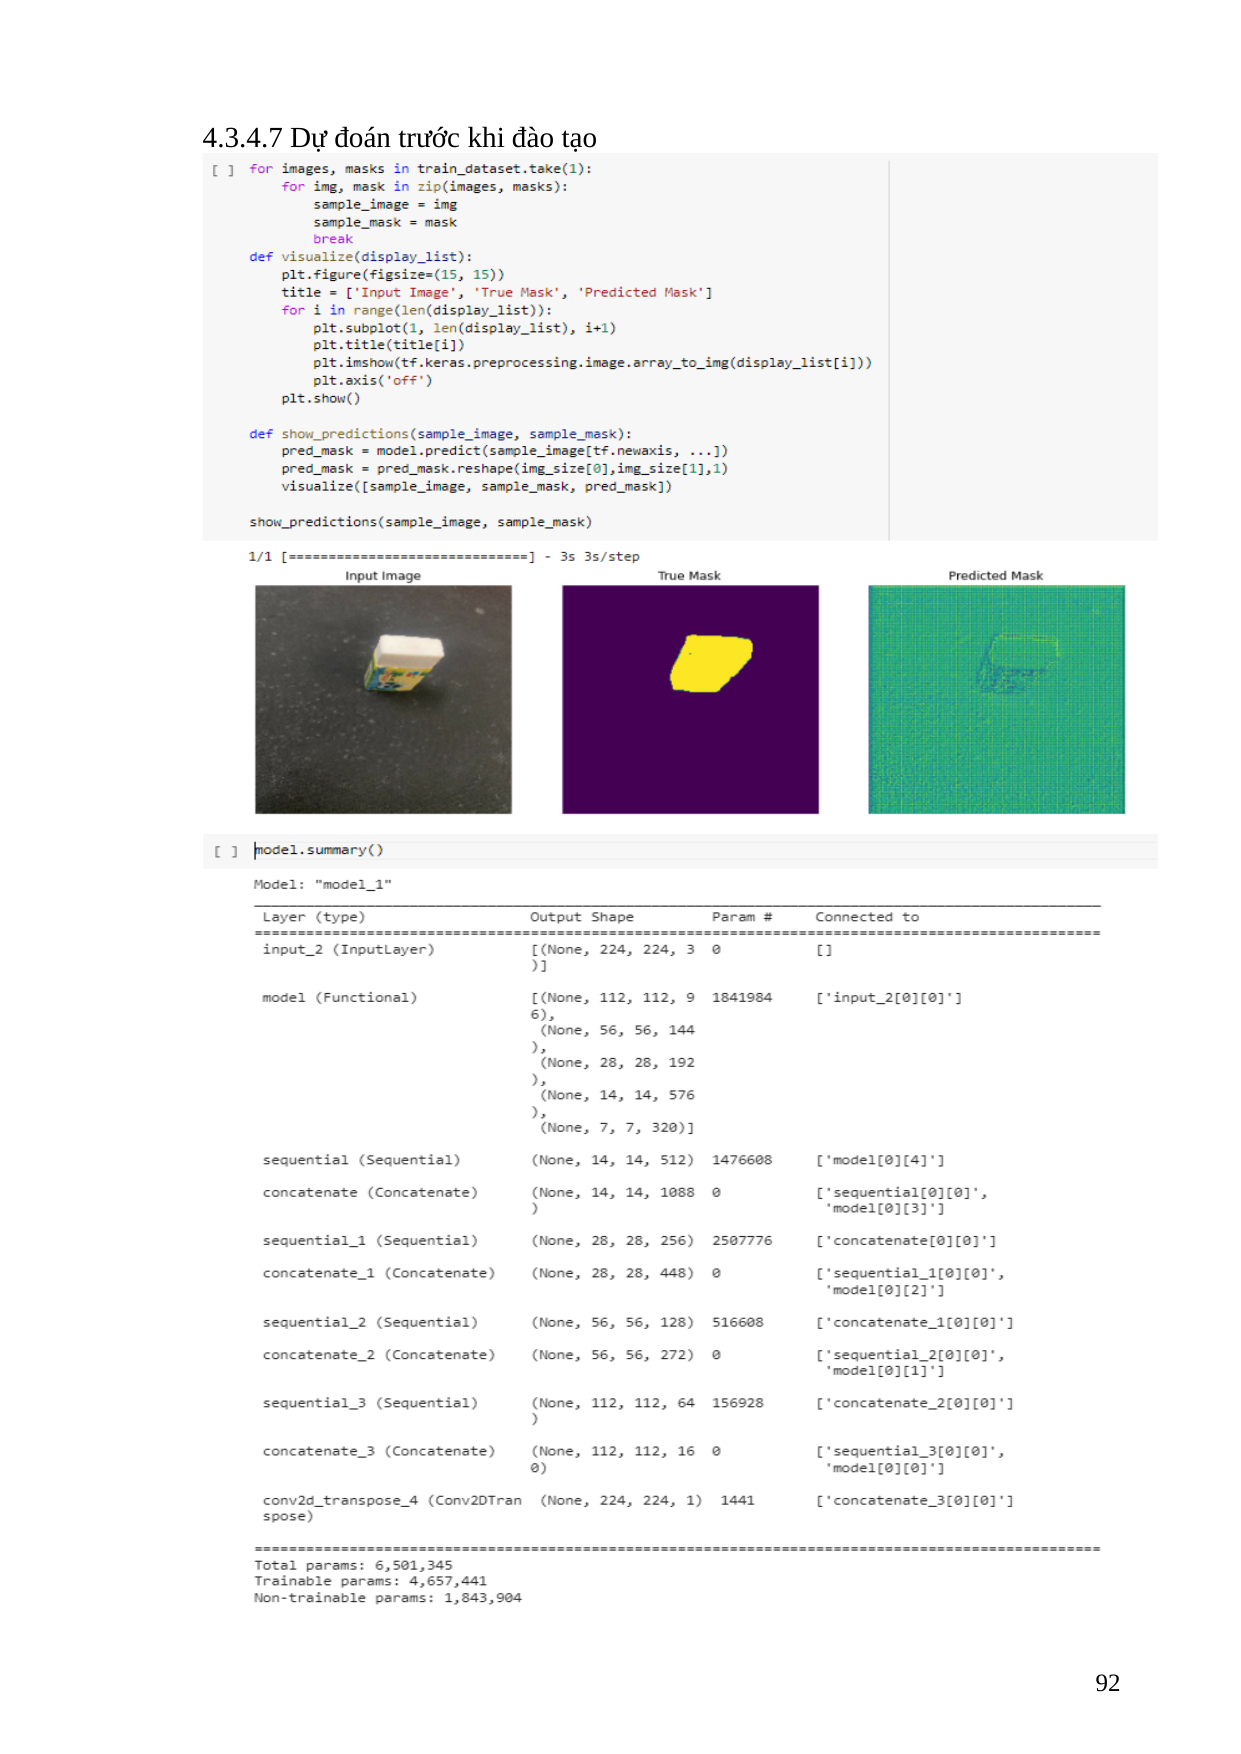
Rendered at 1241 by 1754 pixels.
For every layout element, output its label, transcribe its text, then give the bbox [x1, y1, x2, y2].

picture [202, 153, 1158, 1619]
text 4.3.4.7 Dự đoán trước khi đào tạo [202, 120, 1120, 153]
